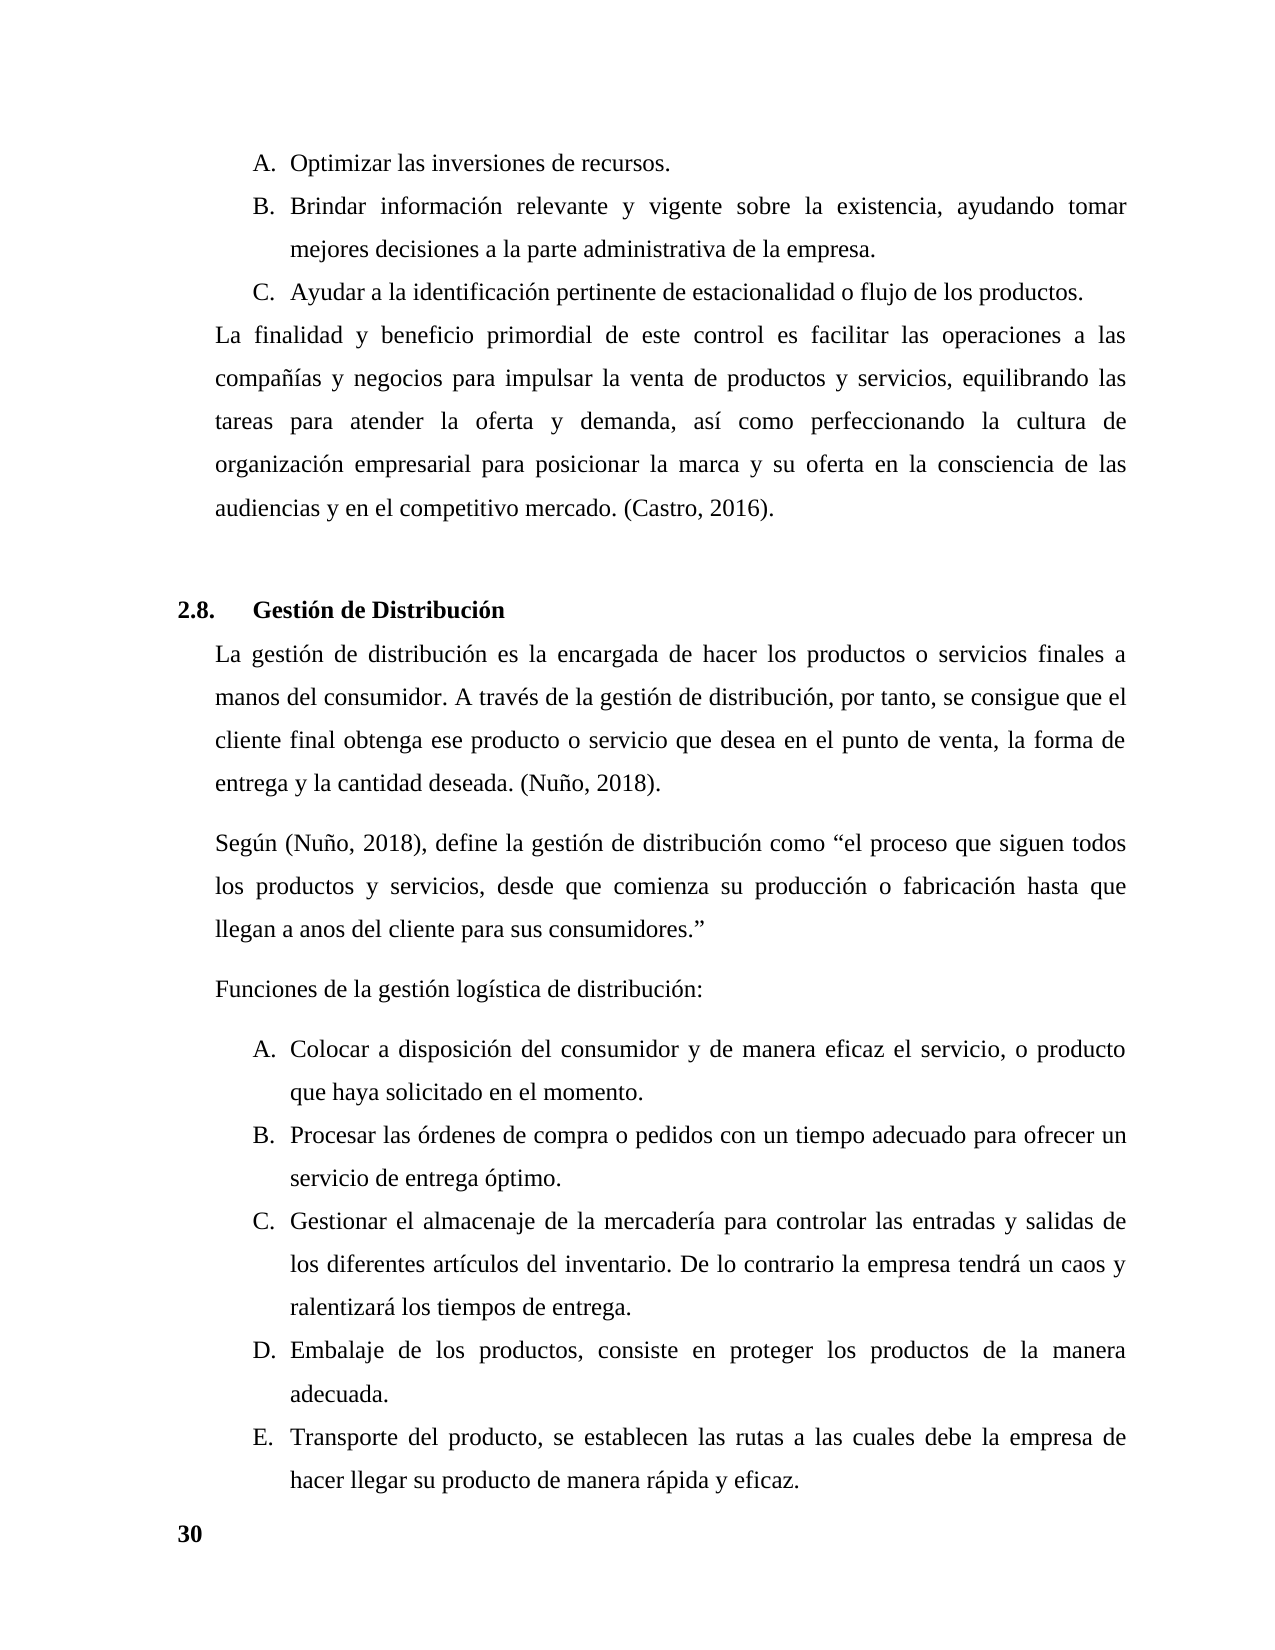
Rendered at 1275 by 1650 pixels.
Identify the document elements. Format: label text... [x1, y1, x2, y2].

list Embalaje de los productos, consiste en proteger los productos de la manera adecuada. [252, 1336, 1127, 1407]
list Transporte del producto, se establecen las rutas a las cuales debe la empresa de hacer llegar su producto de manera rápida y eficaz. [252, 1422, 1127, 1494]
text Según , define la gestión de distribución como “el proceso que siguen todos los productos y servicios, desde que comienza su producción o fabricación hasta que llegan a anos del cliente para sus consumidores.” [215, 828, 1127, 943]
text Funciones de la gestión logística de distribución: [177, 974, 1127, 1003]
list Gestionar el almacenaje de la mercadería para controlar las entradas y salidas de los diferentes artículos del inventario. De lo contrario la empresa tendrá un caos y ralentizará los tiempos de entrega. [252, 1206, 1127, 1321]
text La gestión de distribución es la encargada de hacer los productos o servicios finales a manos del consumidor. A través de la gestión de distribución, por tanto, se consigue que el cliente final obtenga ese producto o servicio que desea en el punto de venta, la forma de entrega y la cantidad deseada. . [215, 639, 1127, 797]
list Brindar información relevante y vigente sobre la existencia, ayudando tomar mejores decisiones a la parte administrativa de la empresa. [252, 191, 1127, 263]
list Optimizar las inversiones de recursos. [252, 148, 1127, 176]
list Procesar las órdenes de compra o pedidos con un tiempo adecuado para ofrecer un servicio de entrega óptimo. [252, 1120, 1127, 1192]
list Ayudar a la identificación pertinente de estacionalidad o flujo de los productos. [252, 277, 1127, 306]
text La finalidad y beneficio primordial de este control es facilitar las operaciones a las compañías y negocios para impulsar la venta de productos y servicios, equilibrando las tareas para atender la oferta y demanda, así como perfeccionando la cultura de organización empresarial para posicionar la marca y su oferta en la consciencia de las audiencias y en el competitivo mercado. . [215, 320, 1127, 521]
list Gestión de Distribución [177, 596, 1127, 624]
list Colocar a disposición del consumidor y de manera eficaz el servicio, o producto que haya solicitado en el momento. [252, 1034, 1127, 1106]
